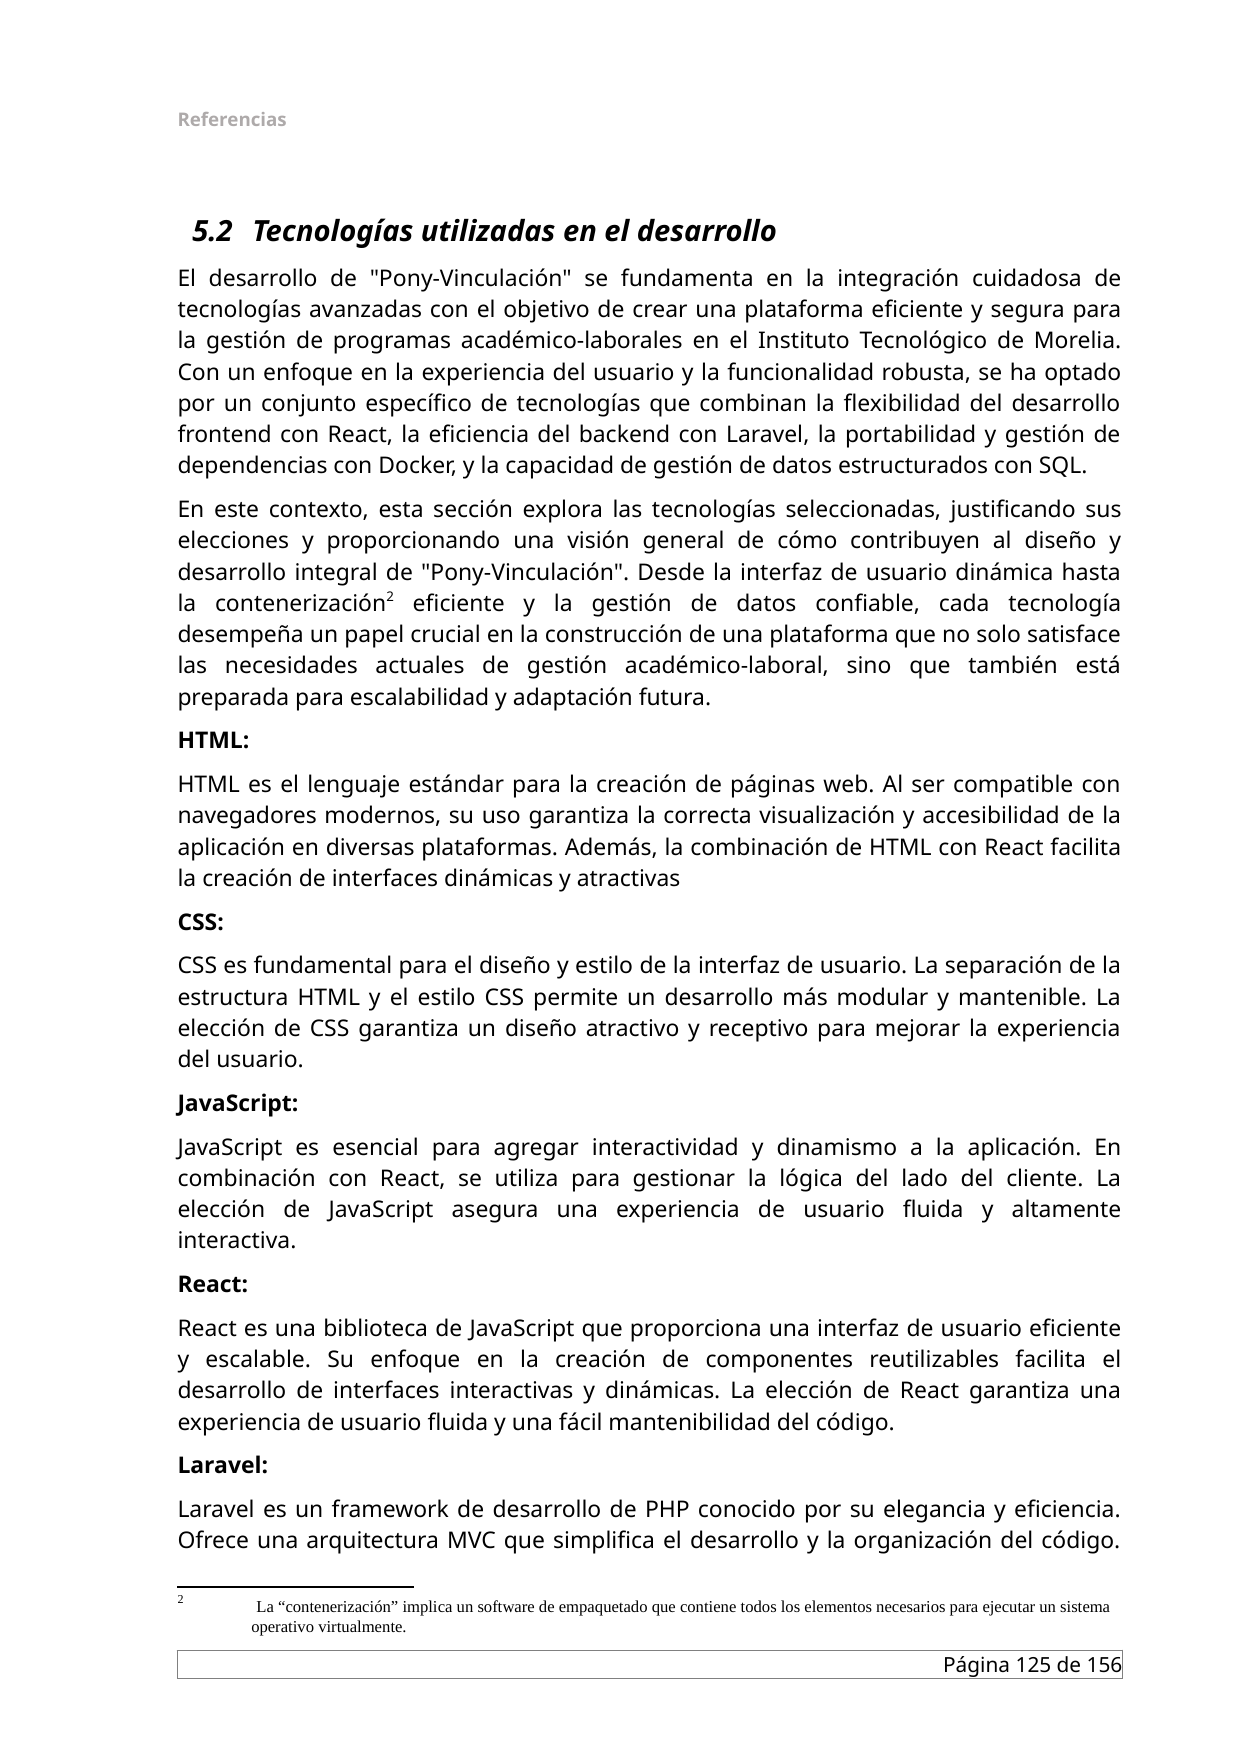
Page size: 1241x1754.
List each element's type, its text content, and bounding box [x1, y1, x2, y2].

text Laravel: [177, 1449, 1122, 1481]
text React: [177, 1268, 1122, 1299]
text JavaScript es esencial para agregar interactividad y dinamismo a la aplicación. En combinación con React, se utiliza para gestionar la lógica del lado del cliente. La elección de JavaScript asegura una experiencia de usuario fluida y altamente interactiva. [177, 1131, 1122, 1256]
text En este contexto, esta sección explora las tecnologías seleccionadas, justificando sus elecciones y proporcionando una visión general de cómo contribuyen al diseño y desarrollo integral de "Pony-Vinculación". Desde la interfaz de usuario dinámica hasta la contenerización eficiente y la gestión de datos confiable, cada tecnología desempeña un papel crucial en la construcción de una plataforma que no solo satisface las necesidades actuales de gestión académico-laboral, sino que también está preparada para escalabilidad y adaptación futura. [177, 493, 1122, 712]
text HTML es el lenguaje estándar para la creación de páginas web. Al ser compatible con navegadores modernos, su uso garantiza la correcta visualización y accesibilidad de la aplicación en diversas plataformas. Además, la combinación de HTML con React facilita la creación de interfaces dinámicas y atractivas [177, 768, 1122, 893]
text HTML: [177, 724, 1122, 756]
text CSS: [177, 906, 1122, 937]
subtitle Tecnologías utilizadas en el desarrollo [192, 210, 1122, 249]
text El desarrollo de "Pony-Vinculación" se fundamenta en la integración cuidadosa de tecnologías avanzadas con el objetivo de crear una plataforma eficiente y segura para la gestión de programas académico-laborales en el Instituto Tecnológico de Morelia. Con un enfoque en la experiencia del usuario y la funcionalidad robusta, se ha optado por un conjunto específico de tecnologías que combinan la flexibilidad del desarrollo frontend con React, la eficiencia del backend con Laravel, la portabilidad y gestión de dependencias con Docker, y la capacidad de gestión de datos estructurados con SQL. [177, 262, 1122, 481]
text JavaScript: [177, 1087, 1122, 1118]
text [177, 1493, 1122, 1556]
text CSS es fundamental para el diseño y estilo de la interfaz de usuario. La separación de la estructura HTML y el estilo CSS permite un desarrollo más modular y mantenible. La elección de CSS garantiza un diseño atractivo y receptivo para mejorar la experiencia del usuario. [177, 949, 1122, 1074]
text React es una biblioteca de JavaScript que proporciona una interfaz de usuario eficiente y escalable. Su enfoque en la creación de componentes reutilizables facilita el desarrollo de interfaces interactivas y dinámicas. La elección de React garantiza una experiencia de usuario fluida y una fácil mantenibilidad del código. [177, 1312, 1122, 1437]
